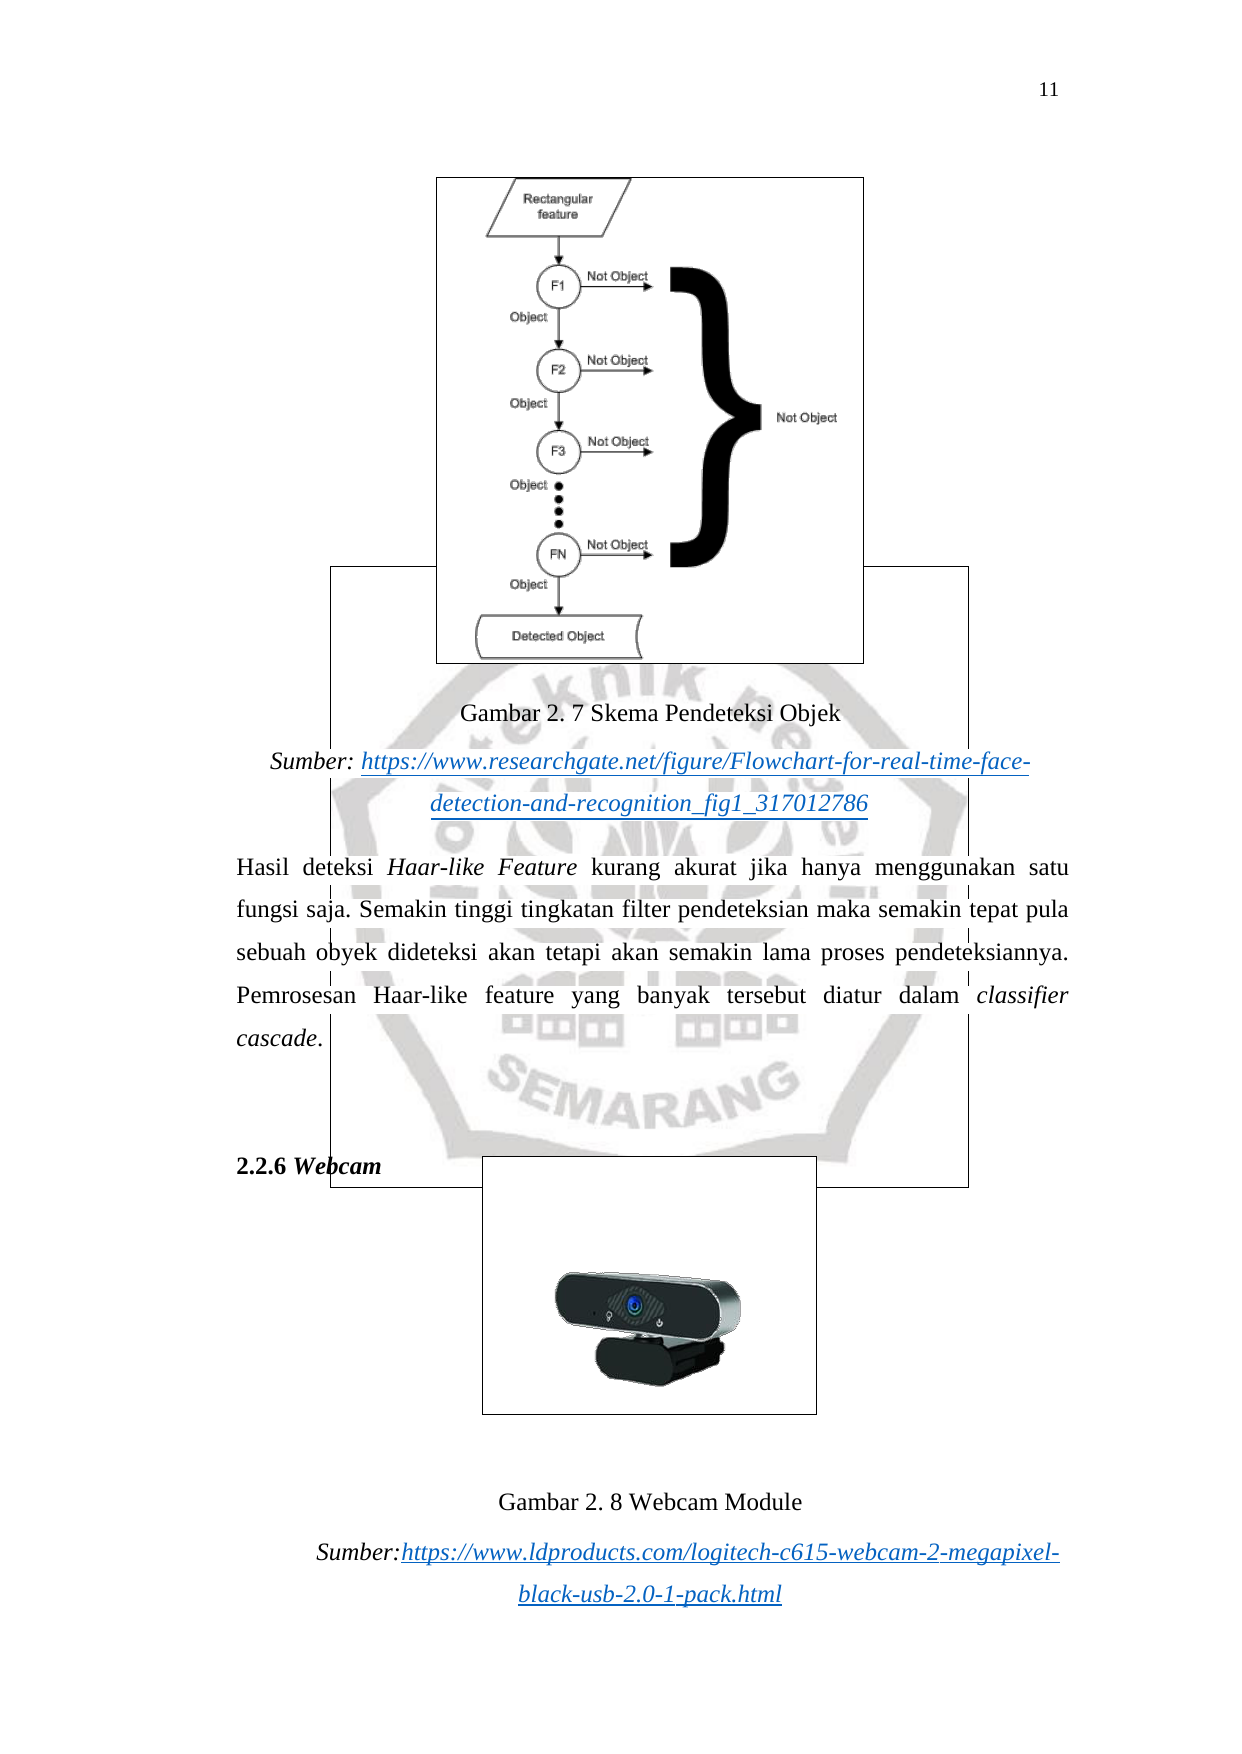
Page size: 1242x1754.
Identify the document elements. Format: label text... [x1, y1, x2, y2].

text Gambar 2. 8 Webcam Module [498, 1487, 1077, 1516]
text Gambar 2. 7 Skema Pendeteksi Objek [455, 698, 845, 726]
text Sumber: https://www.researchgate.net/figure/Flowchart-for-real-time-face- detection-and-recognition_fig1_317012786 [268, 733, 1033, 816]
picture [437, 178, 863, 663]
picture [331, 1052, 968, 1187]
text Sumber:https://www.ldproducts.com/logitech-c615-webcam-2-megapixel- black-usb-2.0-1-pack.html [316, 1537, 1063, 1608]
picture [331, 816, 968, 852]
text Hasil deteksi Haar-like Feature kurang akurat jika hanya menggunakan satu fungsi saja. Semakin tinggi tingkatan filter pendeteksian maka semakin tepat pula sebuah obyek dideteksi akan tetapi akan semakin lama proses pendeteksiannya. Pemrosesan Haar-like feature yang banyak tersebut diatur dalam classifier cascade. [236, 852, 1069, 1052]
text 2.2.6 Webcam [236, 1151, 386, 1180]
picture [483, 1157, 816, 1414]
picture [331, 567, 968, 733]
